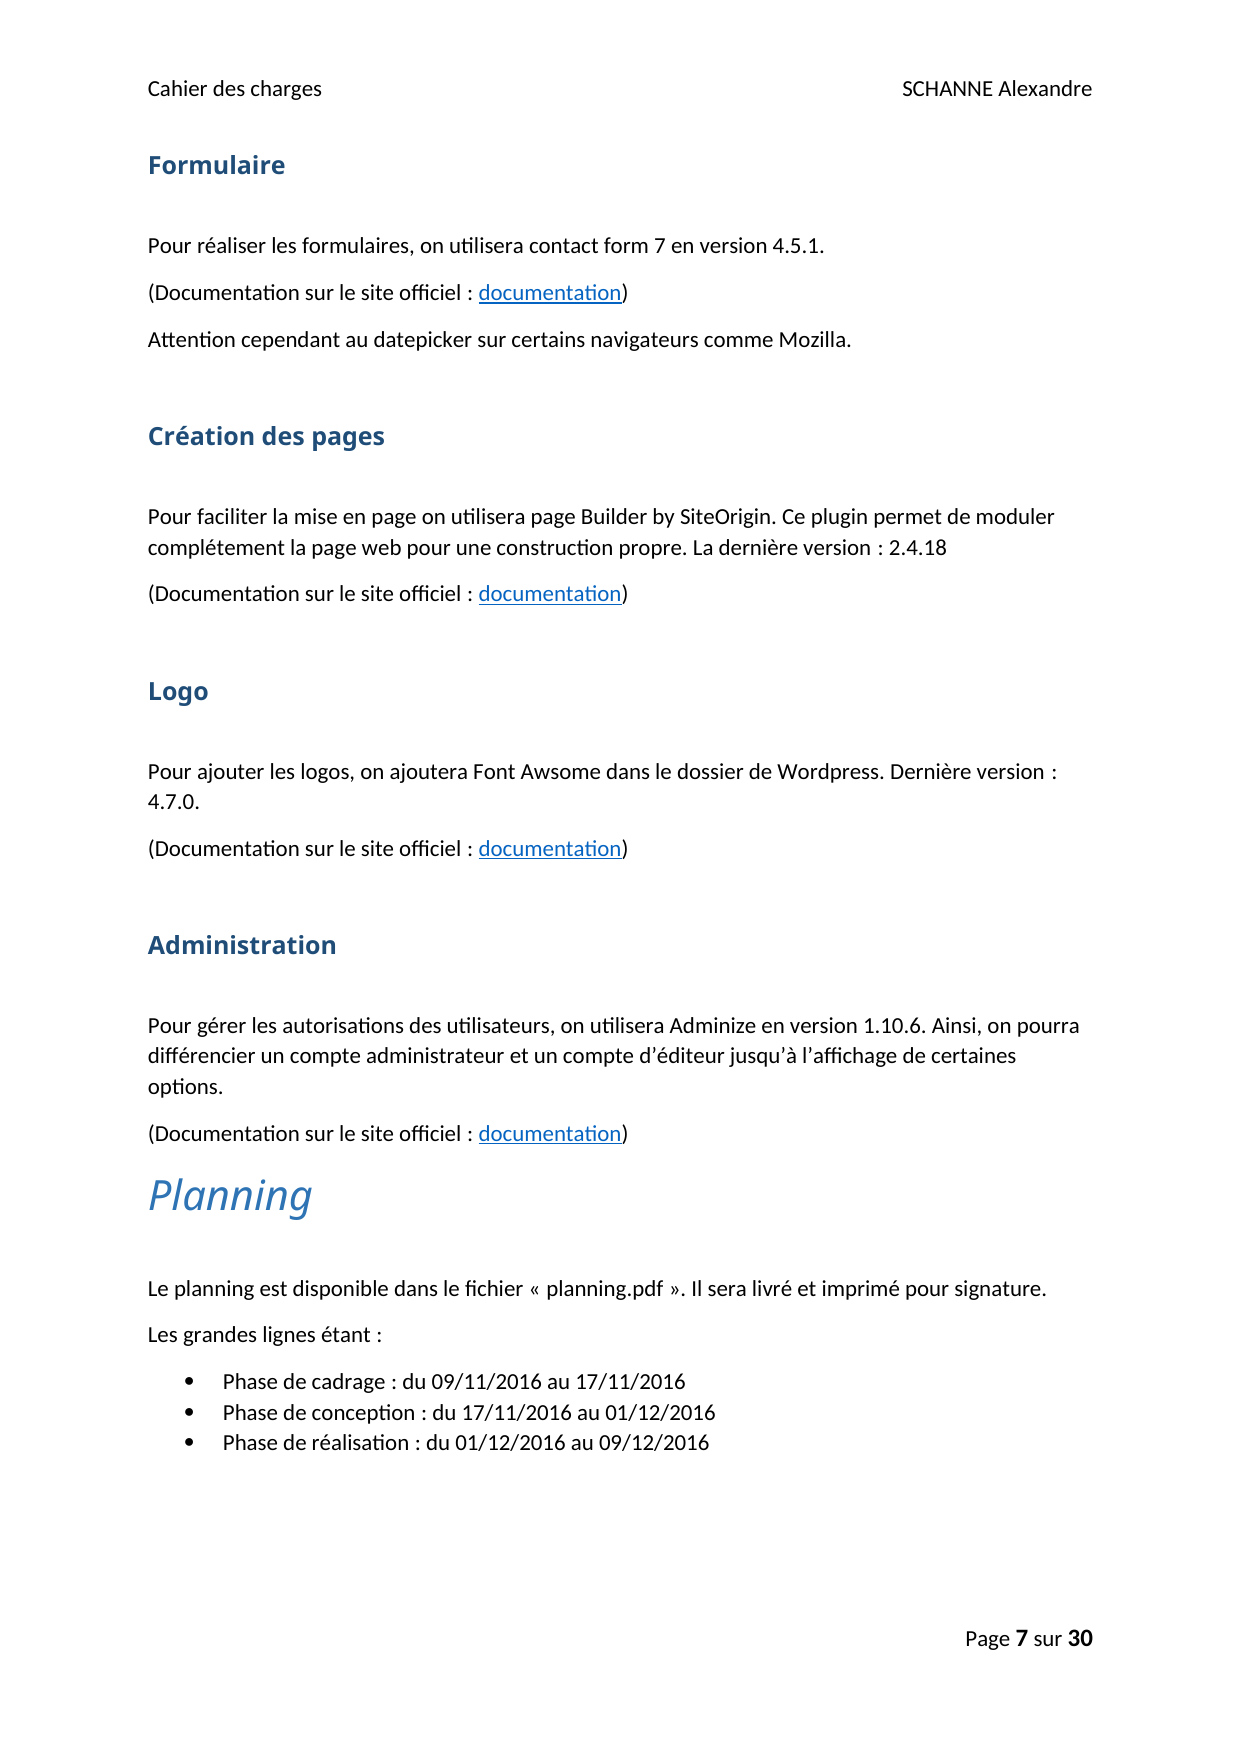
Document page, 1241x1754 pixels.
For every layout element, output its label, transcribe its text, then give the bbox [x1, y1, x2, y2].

list Phase de conception : du 17/11/2016 au 01/12/2016 [185, 1398, 1093, 1426]
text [148, 278, 1093, 306]
text (Documentation sur le site officiel : documentation) [148, 834, 1093, 862]
subtitle Logo [148, 673, 1093, 707]
subtitle Administration [148, 928, 1093, 962]
text Le planning est disponible dans le fichier « planning.pdf ». Il sera livré et imprimé pour signature. [148, 1274, 1093, 1302]
subtitle Création des pages [148, 419, 1093, 453]
text Attention cependant au datepicker sur certains navigateurs comme Mozilla. [148, 325, 1093, 353]
text Pour réaliser les formulaires, on utilisera contact form 7 en version 4.5.1. [148, 231, 1093, 259]
text Pour ajouter les logos, on ajoutera Font Awsome dans le dossier de Wordpress. Dernière version : 4.7.0. [148, 757, 1093, 815]
text (Documentation sur le site officiel : documentation) [148, 1119, 1093, 1147]
text Les grandes lignes étant : [148, 1321, 1093, 1348]
text Pour faciliter la mise en page on utilisera page Builder by SiteOrigin. Ce plugin permet de moduler complétement la page web pour une construction propre. La dernière version : 2.4.18 [148, 502, 1093, 561]
subtitle Formulaire [148, 148, 1093, 182]
subtitle Planning [148, 1166, 1093, 1222]
list Phase de cadrage : du 09/11/2016 au 17/11/2016 [185, 1367, 1093, 1395]
list Phase de réalisation : du 01/12/2016 au 09/12/2016 [185, 1428, 1093, 1456]
text (Documentation sur le site officiel : documentation) [148, 579, 1093, 607]
text Pour gérer les autorisations des utilisateurs, on utilisera Adminize en version 1.10.6. Ainsi, on pourra différencier un compte administrateur et un compte d’éditeur jusqu’à l’affichage de certaines options. [148, 1011, 1093, 1100]
